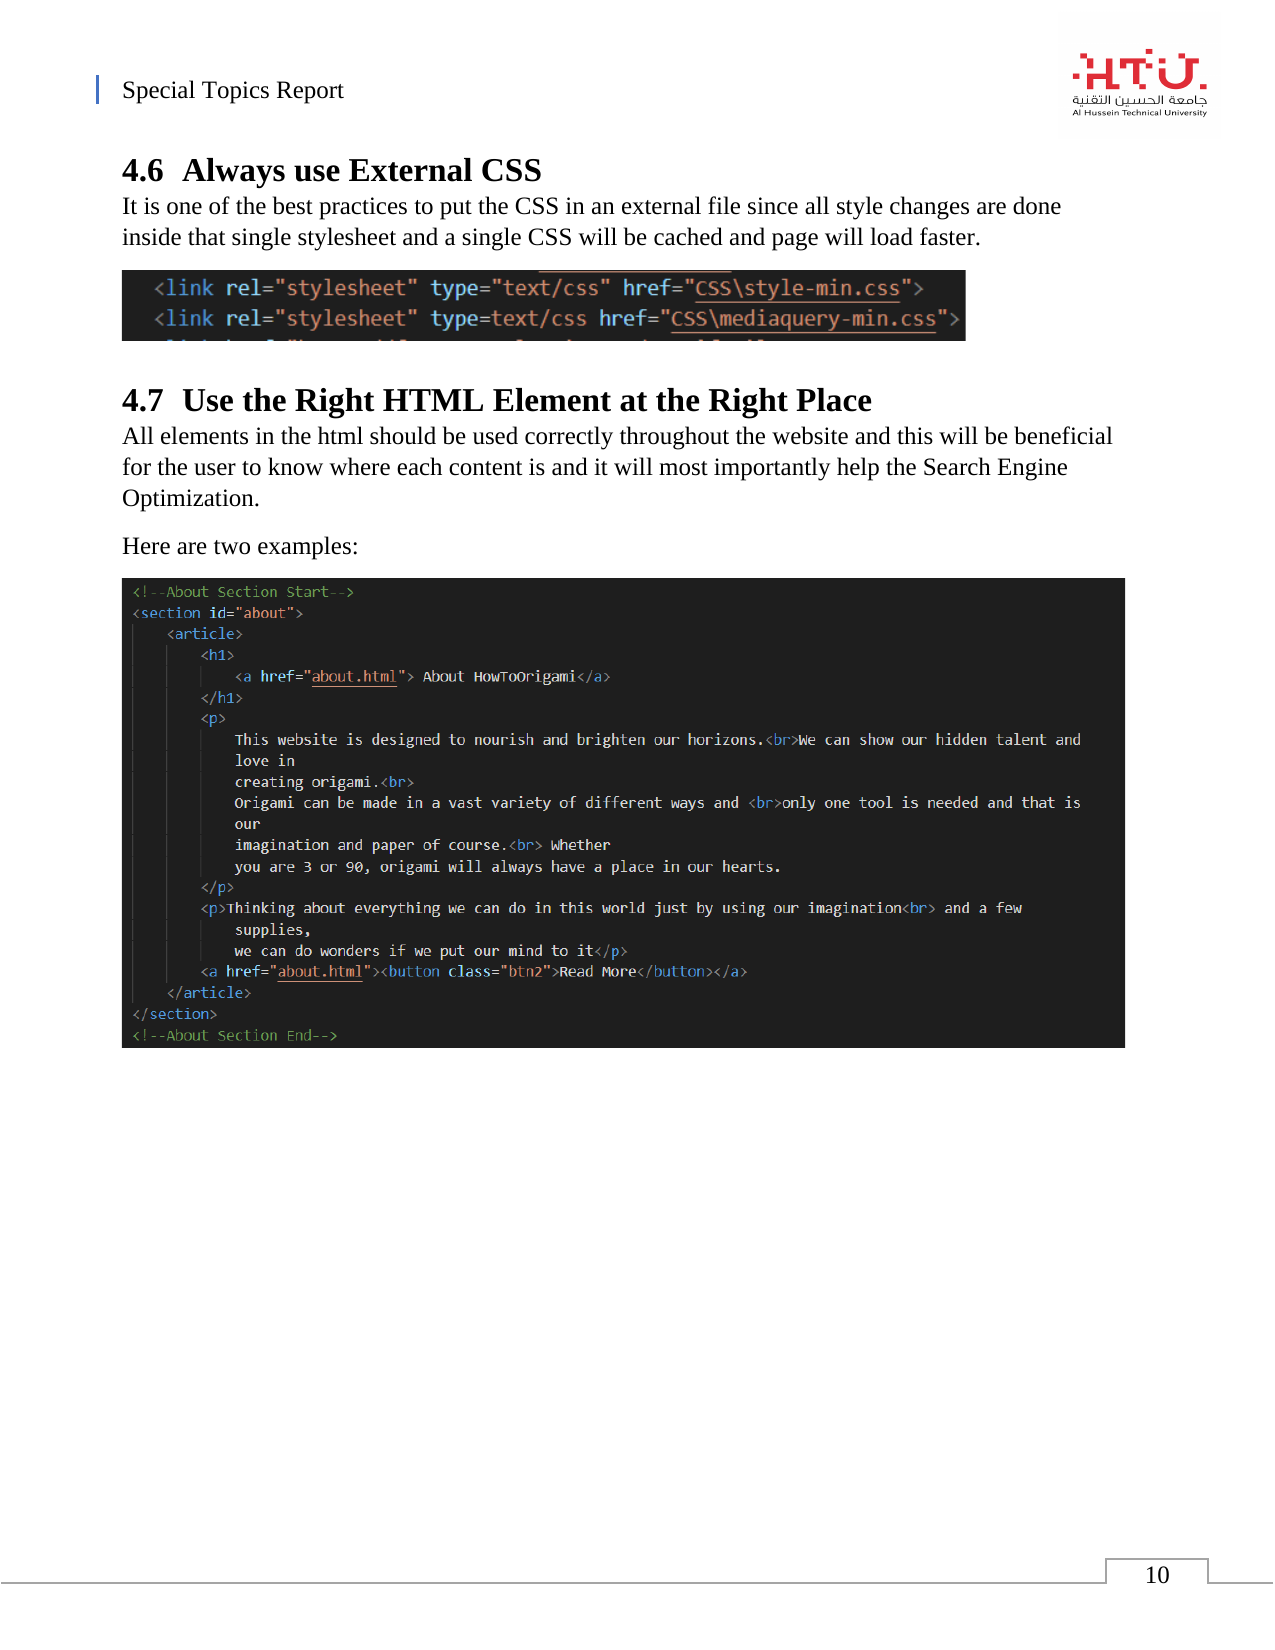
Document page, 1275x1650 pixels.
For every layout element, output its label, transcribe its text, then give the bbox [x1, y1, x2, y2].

text Here are two examples: [122, 531, 1125, 560]
picture [121, 578, 1125, 1048]
text All elements in the html should be used correctly throughout the website and this will be beneficial for the user to know where each content is and it will most importantly help the Search Engine Optimization. [122, 421, 1125, 512]
text It is one of the best practices to put the CSS in an external file since all style changes are done inside that single stylesheet and a single CSS will be cached and page will load faster. [122, 191, 1125, 251]
picture [1057, 11, 1222, 139]
subtitle Use the Right HTML Element at the Right Place [122, 380, 1125, 418]
subtitle Always use External CSS [122, 150, 1125, 188]
picture [121, 270, 966, 341]
